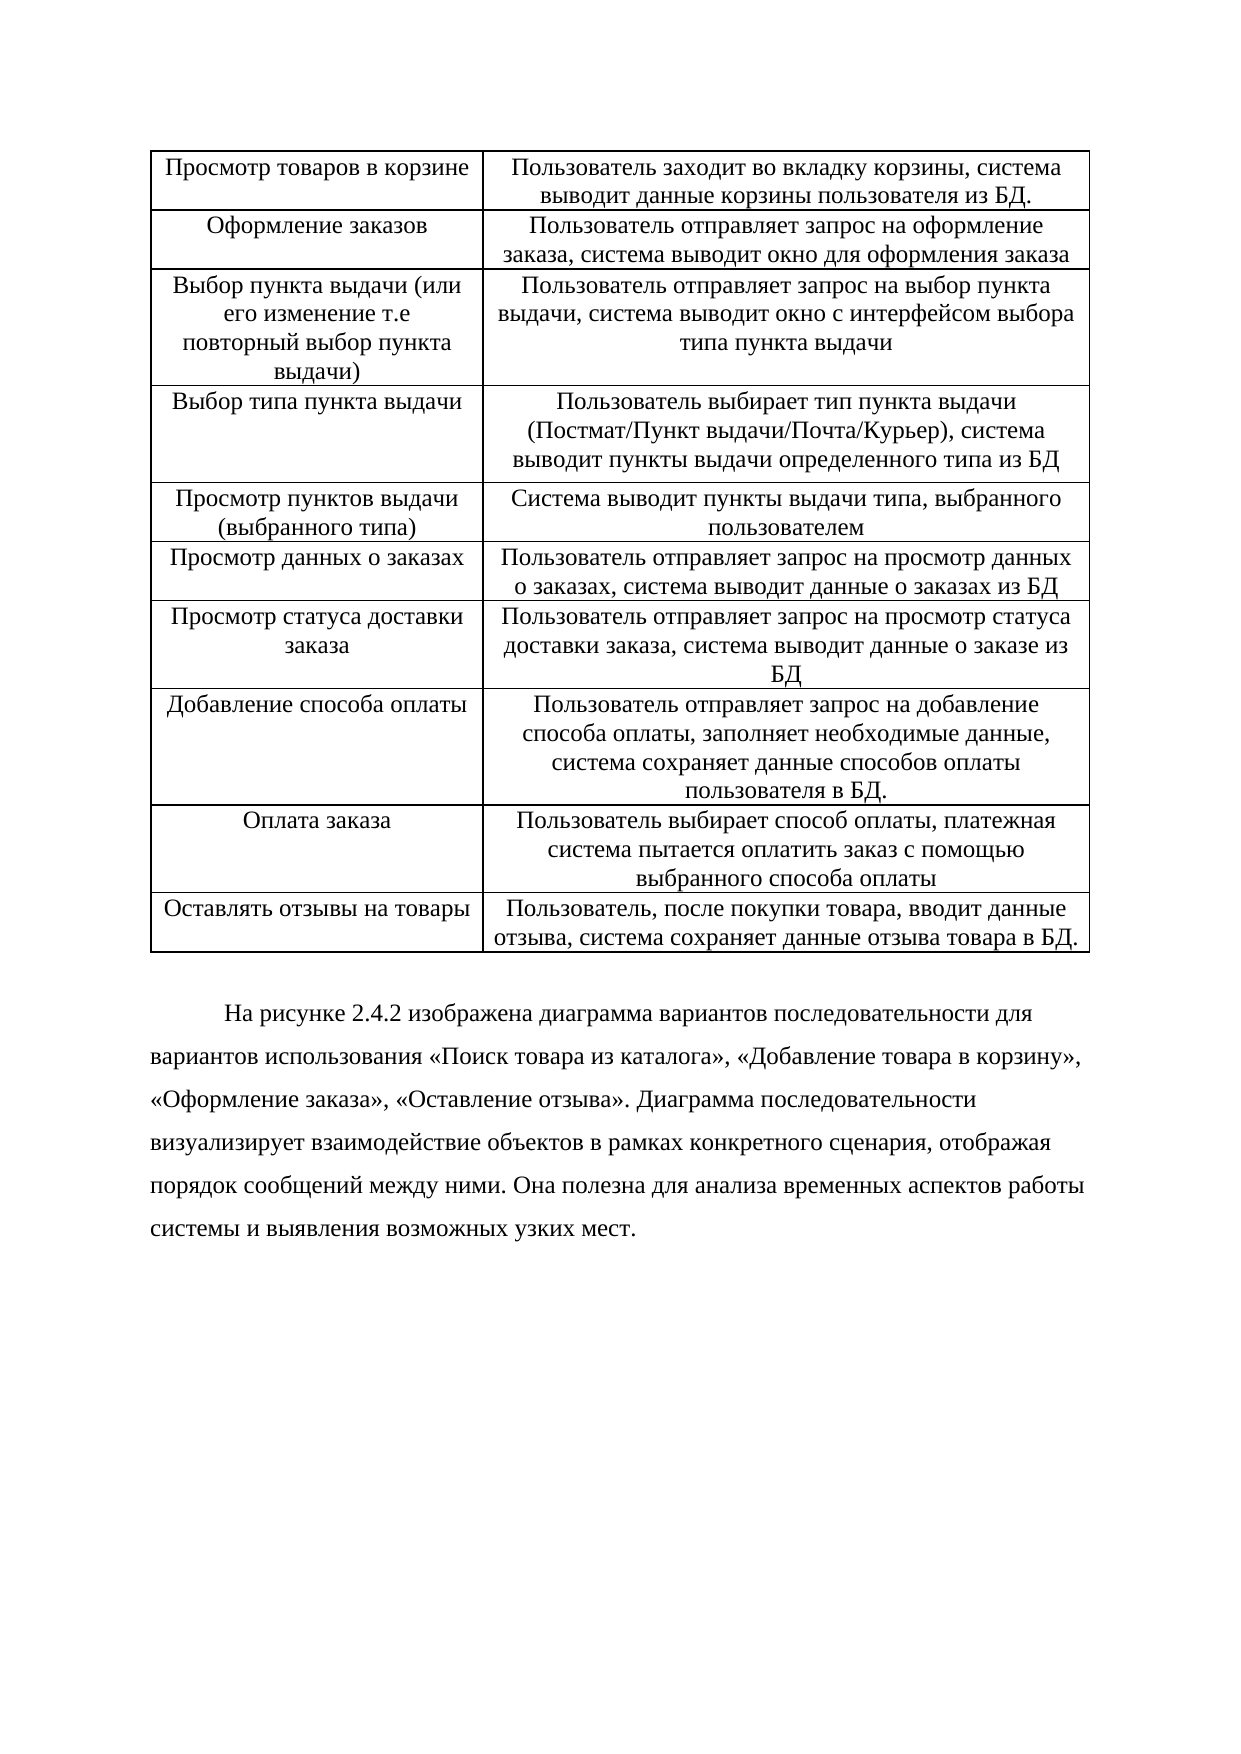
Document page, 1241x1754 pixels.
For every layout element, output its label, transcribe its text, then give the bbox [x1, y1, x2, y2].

text На рисунке 2.4.2 изображена диаграмма вариантов последовательности для вариантов использования «Поиск товара из каталога», «Добавление товара в корзину», «Оформление заказа», «Оставление отзыва». Диаграмма последовательности визуализирует взаимодействие объектов в рамках конкретного сценария, отображая порядок сообщений между ними. Она полезна для анализа временных аспектов работы системы и выявления возможных узких мест. [150, 998, 1090, 1242]
table_cell Пользователь отправляет запрос на выбор пункта выдачи, система выводит окно с интерфейсом выбора типа пункта выдачи [484, 270, 1089, 385]
table_cell Просмотр пунктов выдачи (выбранного типа) [152, 483, 482, 541]
table_cell Оформление заказов [152, 211, 482, 268]
table_cell Пользователь, после покупки товара, вводит данные отзыва, система сохраняет данные отзыва товара в БД. [484, 893, 1089, 951]
table_cell Просмотр товаров в корзине [152, 152, 482, 209]
table_cell Просмотр статуса доставки заказа [152, 601, 482, 687]
table_cell Пользователь отправляет запрос на просмотр данных о заказах, система выводит данные о заказах из БД [484, 542, 1089, 600]
table_cell Пользователь отправляет запрос на оформление заказа, система выводит окно для оформления заказа [484, 211, 1089, 268]
table_cell Пользователь выбирает способ оплаты, платежная система пытается оплатить заказ с помощью выбранного способа оплаты [484, 806, 1089, 892]
table_cell Пользователь выбирает тип пункта выдачи (Постмат/Пункт выдачи/Почта/Курьер), система выводит пункты выдачи определенного типа из БД [484, 386, 1089, 482]
table_cell Пользователь отправляет запрос на добавление способа оплаты, заполняет необходимые данные, система сохраняет данные способов оплаты пользователя в БД. [484, 689, 1089, 804]
table_cell Система выводит пункты выдачи типа, выбранного пользователем [484, 483, 1089, 541]
table_cell Оставлять отзывы на товары [152, 893, 482, 951]
table_cell Выбор типа пункта выдачи [152, 386, 482, 482]
table_cell Пользователь заходит во вкладку корзины, система выводит данные корзины пользователя из БД. [484, 152, 1089, 209]
table_cell Просмотр данных о заказах [152, 542, 482, 600]
table_cell Выбор пункта выдачи (или его изменение т.е повторный выбор пункта выдачи) [152, 270, 482, 385]
table_cell Пользователь отправляет запрос на просмотр статуса доставки заказа, система выводит данные о заказе из БД [484, 601, 1089, 687]
table_cell Оплата заказа [152, 806, 482, 892]
table_cell Добавление способа оплаты [152, 689, 482, 804]
